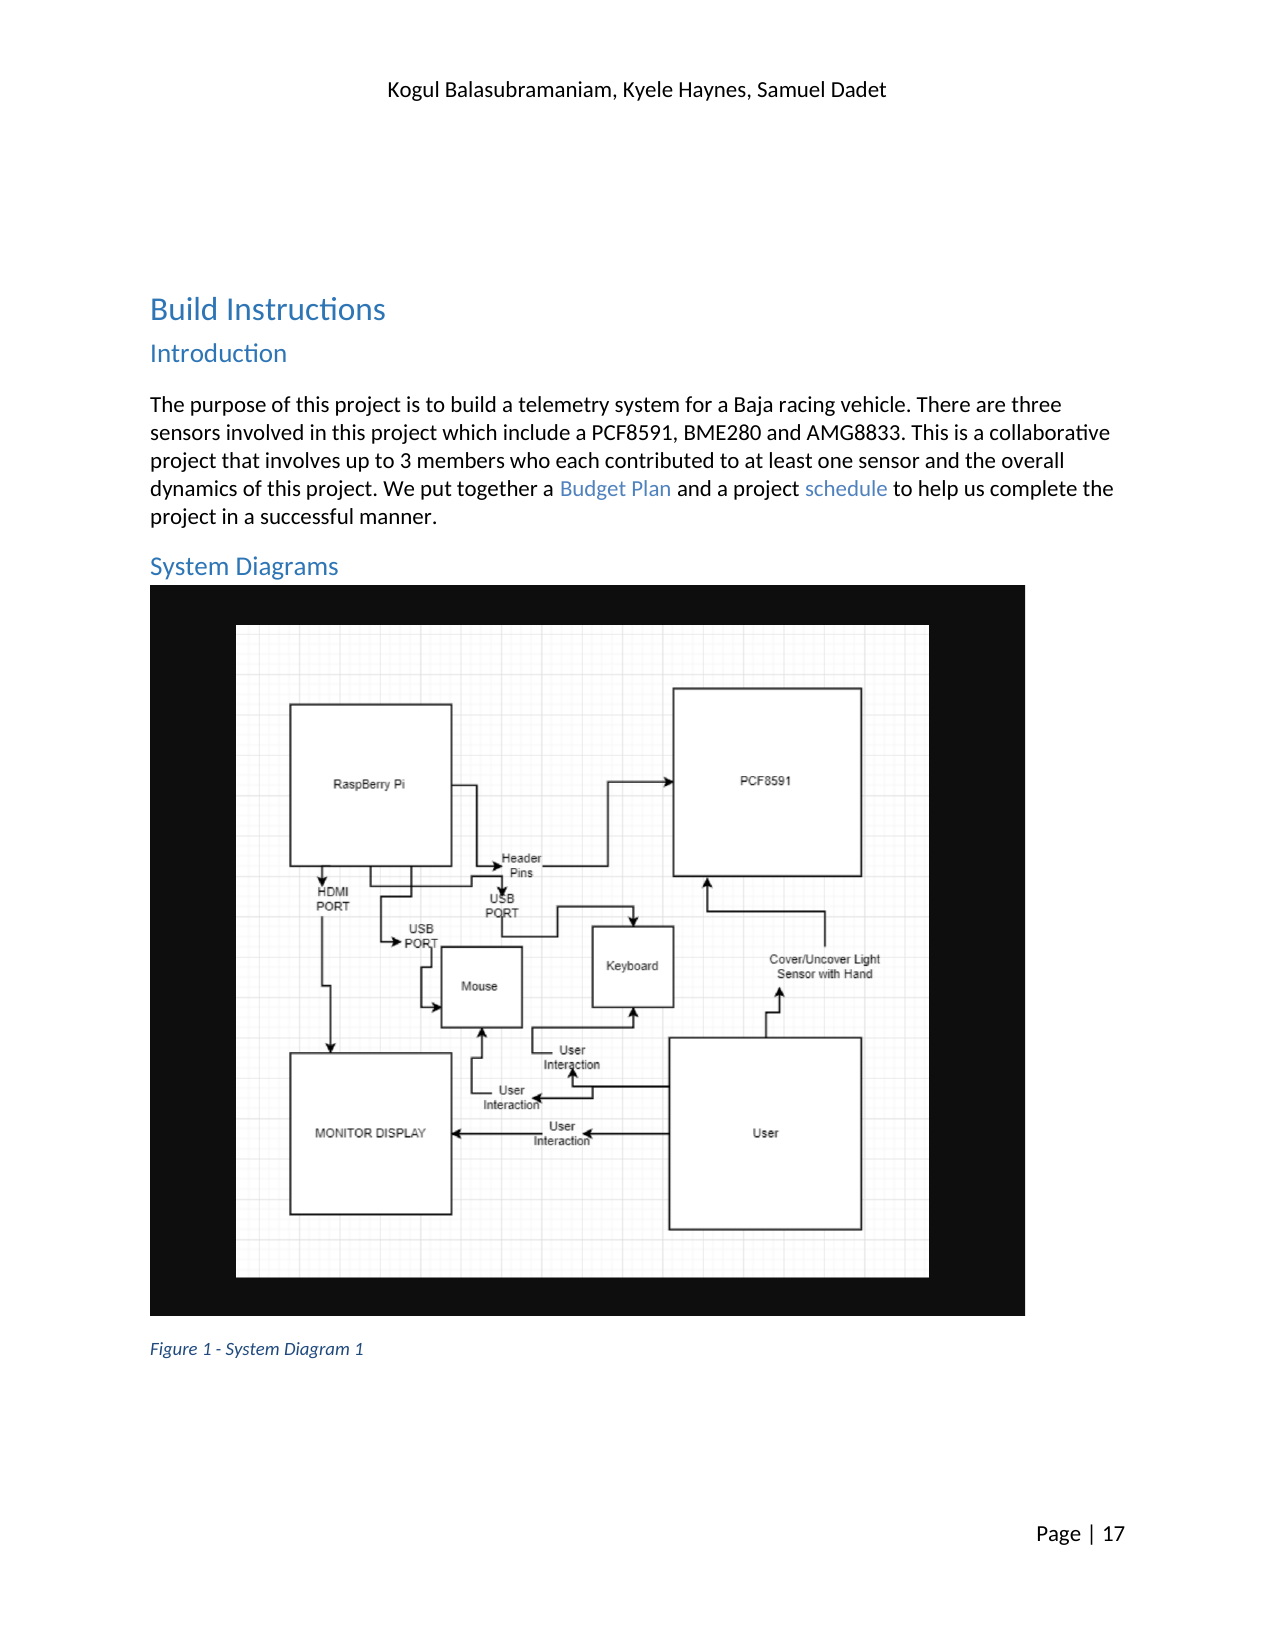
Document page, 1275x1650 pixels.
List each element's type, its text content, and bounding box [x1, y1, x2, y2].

subtitle System Diagrams [150, 549, 1125, 582]
subtitle Introduction [150, 336, 1125, 369]
text The purpose of this project is to build a telemetry system for a Baja racing vehicle. There are three sensors involved in this project which include a PCF8591, BME280 and AMG8833. This is a collaborative project that involves up to 3 members who each contributed to at least one sensor and the overall dynamics of this project. We put together a Budget Plan and a project schedule to help us complete the project in a successful manner. [150, 390, 1125, 531]
subtitle Build Instructions [150, 288, 1125, 329]
picture [150, 585, 1025, 1316]
